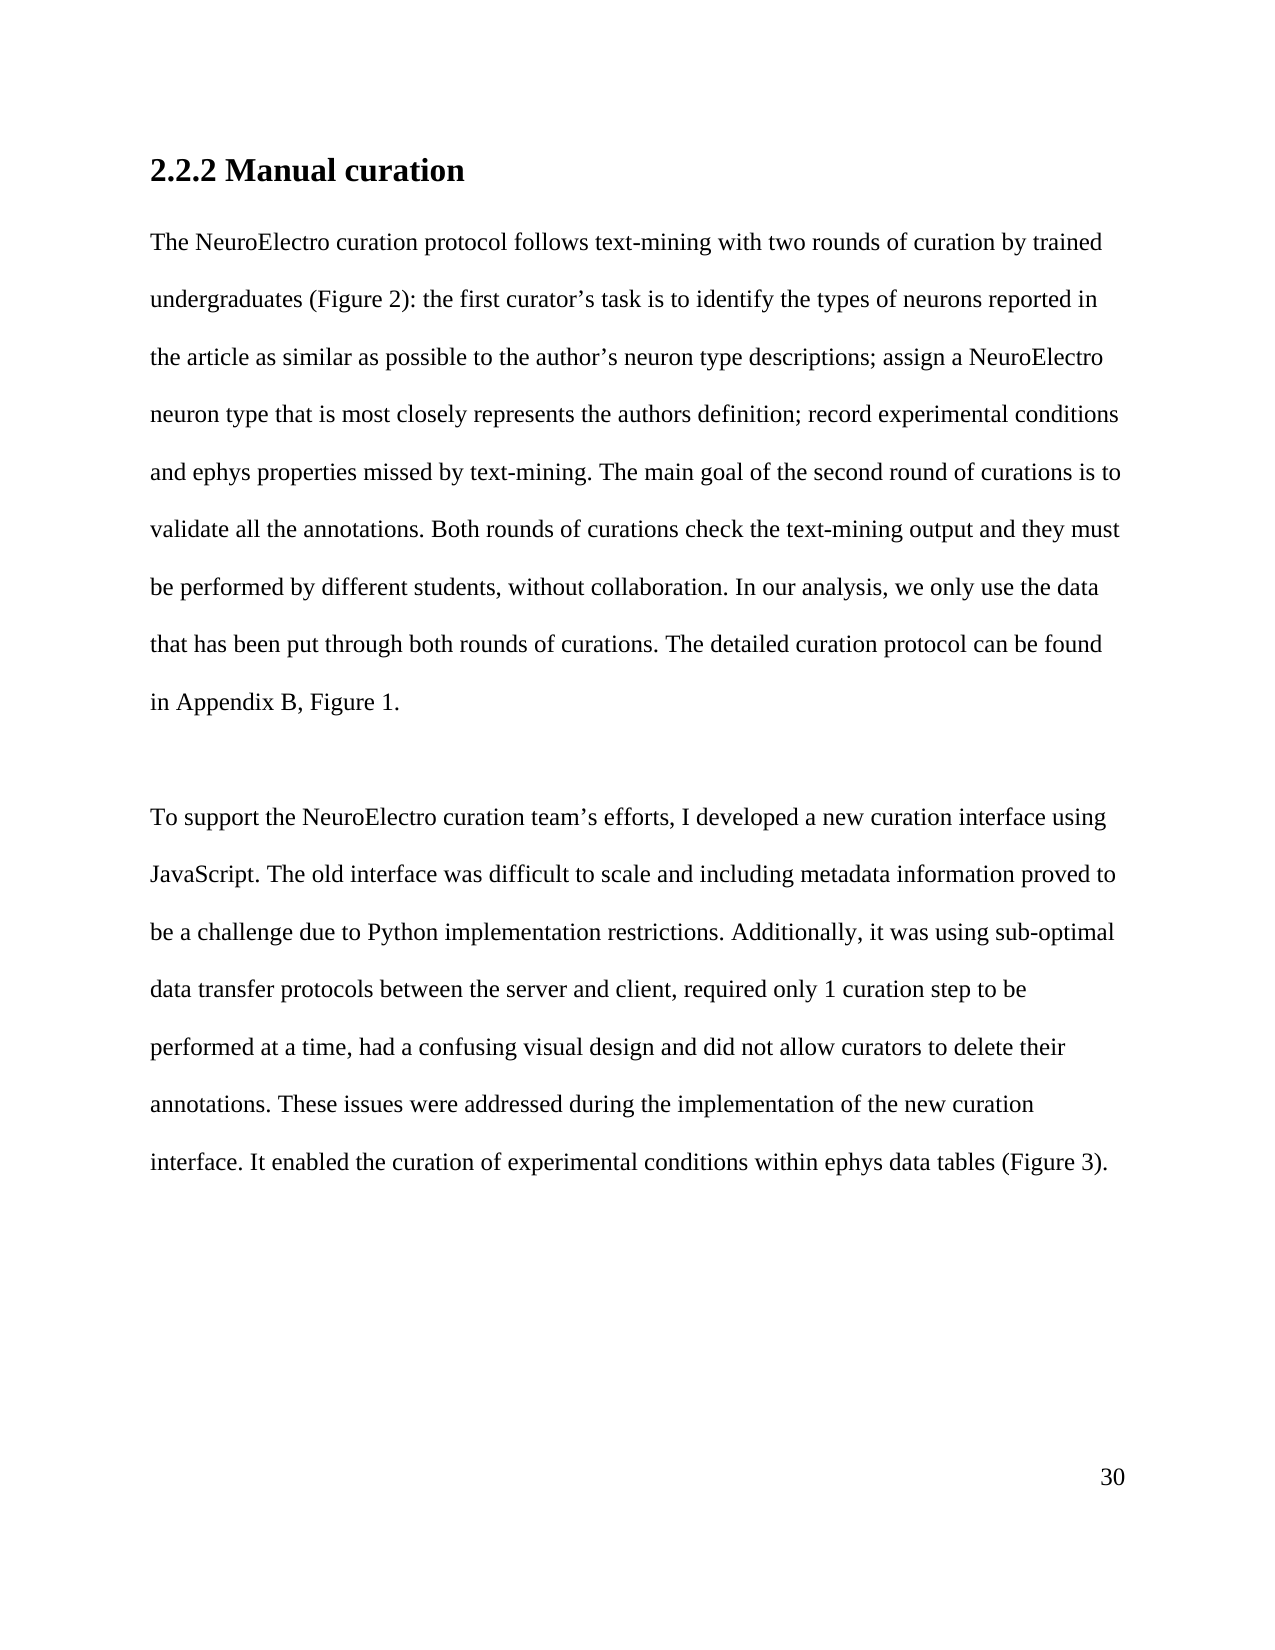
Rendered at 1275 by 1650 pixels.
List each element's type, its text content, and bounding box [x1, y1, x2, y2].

text The NeuroElectro curation protocol follows text-mining with two rounds of curation by trained undergraduates (Figure 2): the first curator’s task is to identify the types of neurons reported in the article as similar as possible to the author’s neuron type descriptions; assign a NeuroElectro neuron type that is most closely represents the authors definition; record experimental conditions and ephys properties missed by text-mining. The main goal of the second round of curations is to validate all the annotations. Both rounds of curations check the text-mining output and they must be performed by different students, without collaboration. In our analysis, we only use the data that has been put through both rounds of curations. The detailed curation protocol can be found in Appendix B, Figure 1. [150, 227, 1125, 715]
subtitle Manual curation [150, 150, 1125, 188]
text To support the NeuroElectro curation team’s efforts, I developed a new curation interface using JavaScript. The old interface was difficult to scale and including metadata information proved to be a challenge due to Python implementation restrictions. Additionally, it was using sub-optimal data transfer protocols between the server and client, required only 1 curation step to be performed at a time, had a confusing visual design and did not allow curators to delete their annotations. These issues were addressed during the implementation of the new curation interface. It enabled the curation of experimental conditions within ephys data tables (Figure 3). [150, 802, 1125, 1175]
